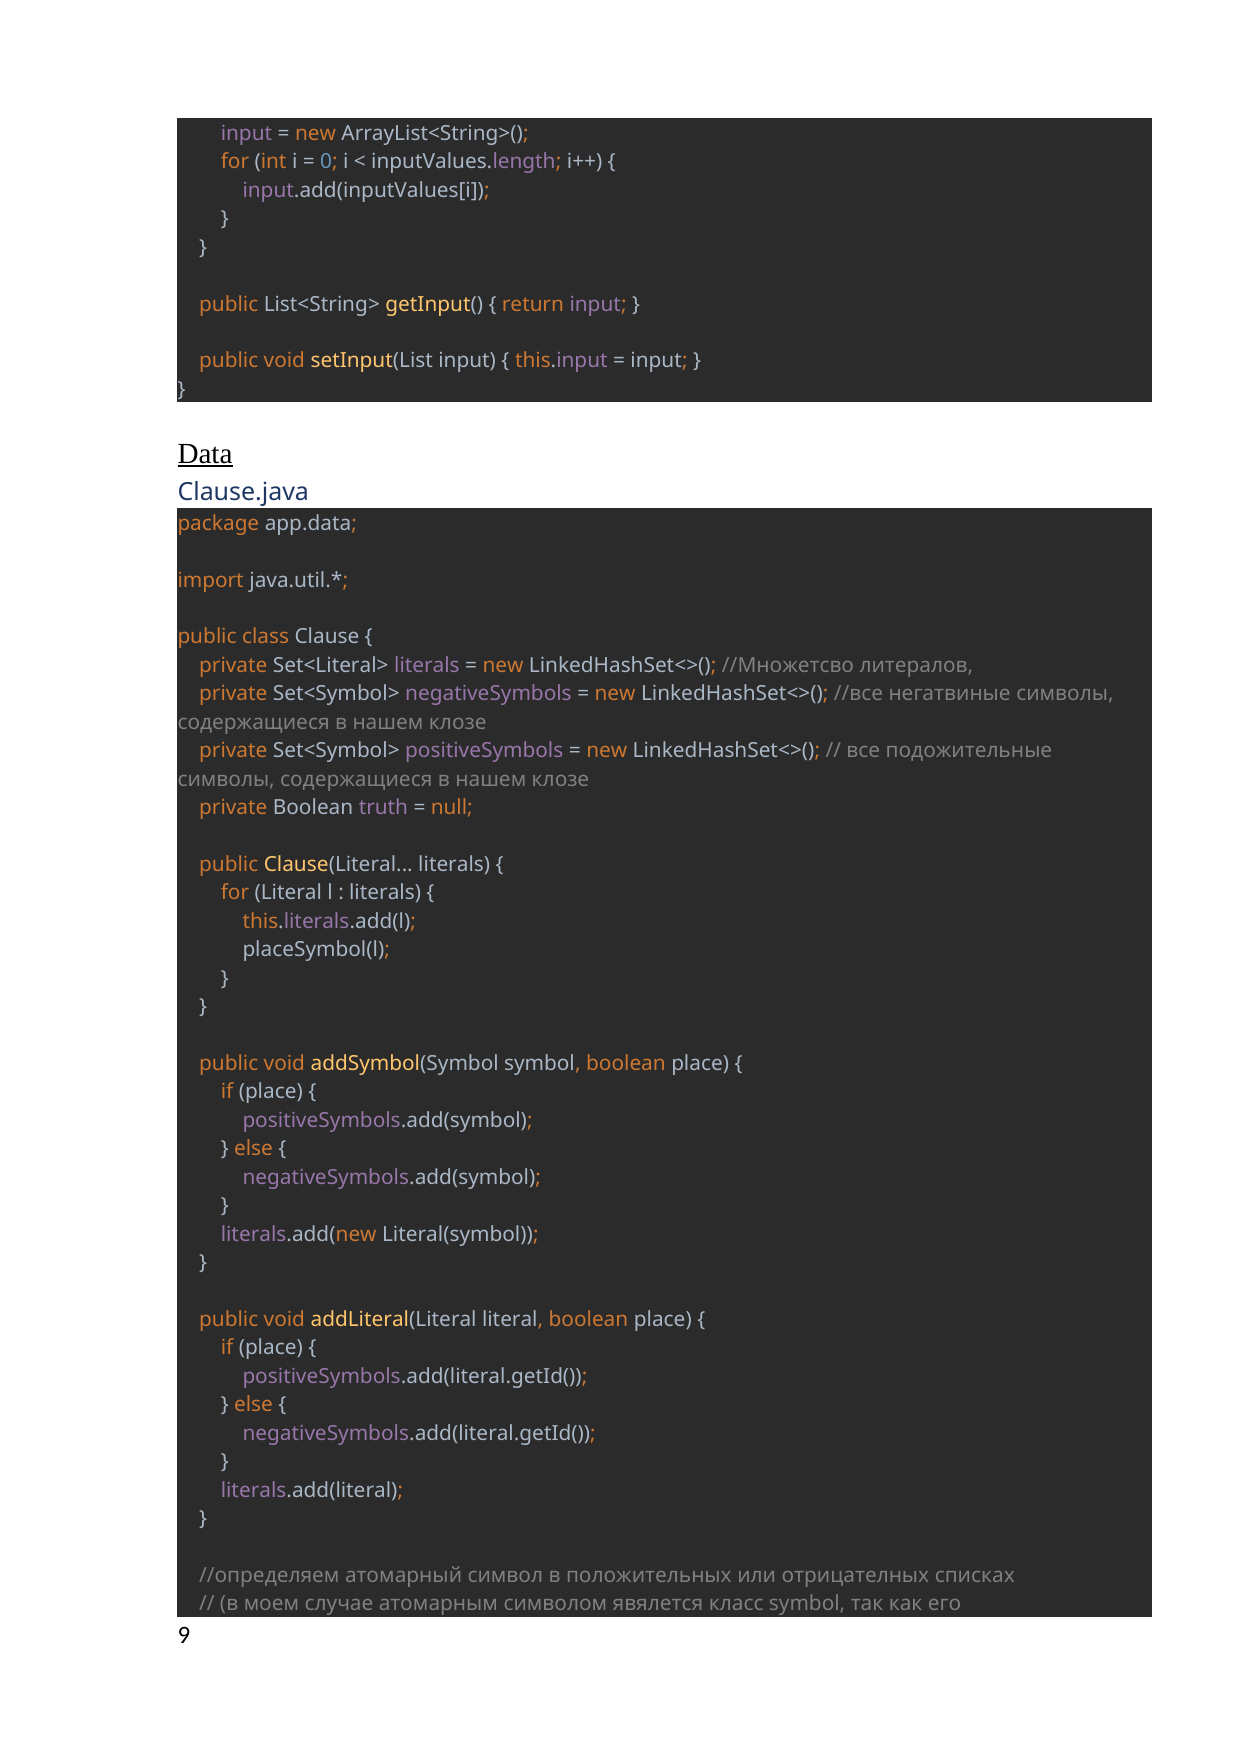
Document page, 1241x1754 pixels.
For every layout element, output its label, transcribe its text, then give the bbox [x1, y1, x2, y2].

subtitle Clause.java [177, 474, 1152, 508]
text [177, 508, 1152, 1617]
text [177, 118, 1152, 402]
text Data [177, 436, 1152, 469]
